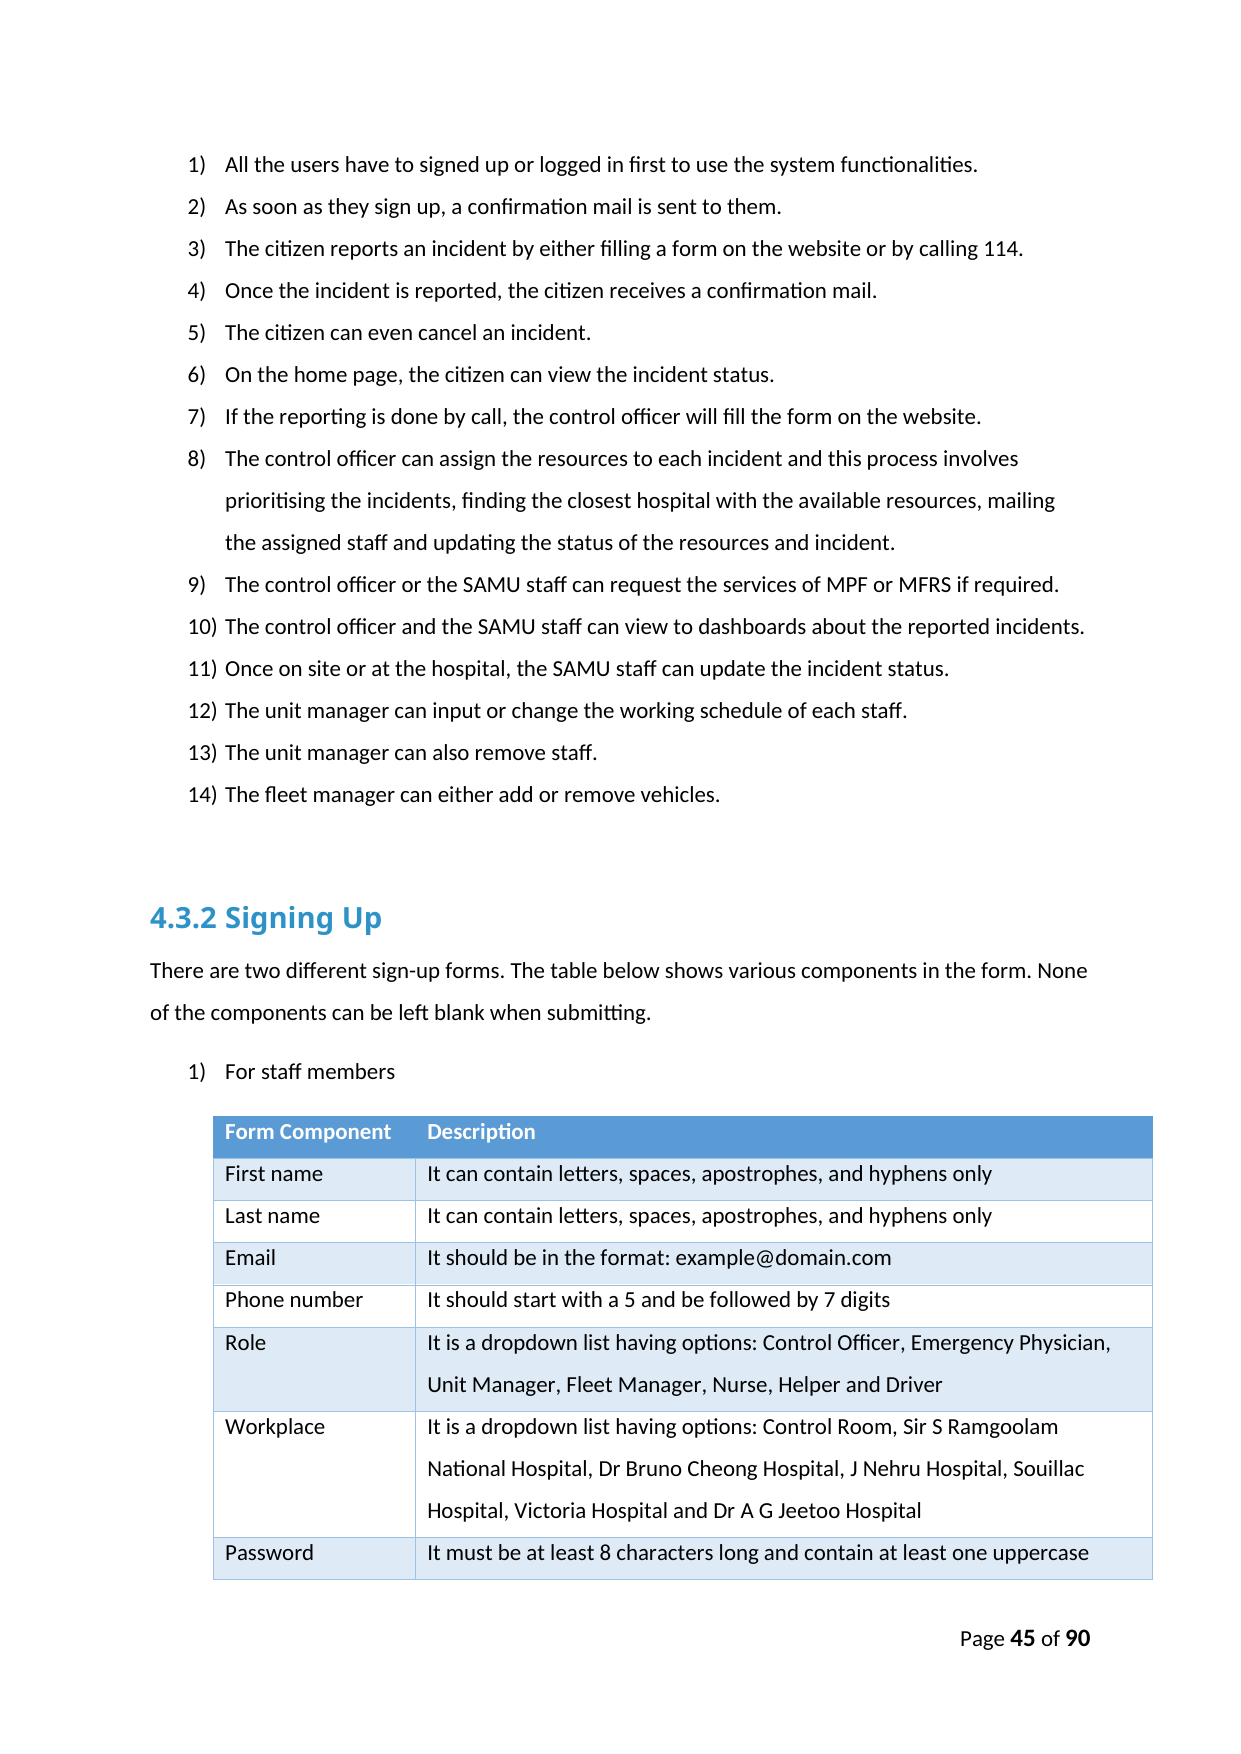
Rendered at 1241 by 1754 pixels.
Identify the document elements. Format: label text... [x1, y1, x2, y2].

table_cell It should be in the format: example@domain.com [416, 1243, 1152, 1284]
table_header Description [416, 1117, 1152, 1158]
table_cell It is a dropdown list having options: Control Room, Sir S Ramgoolam National Hospital, Dr Bruno Cheong Hospital, J Nehru Hospital, Souillac Hospital, Victoria Hospital and Dr A G Jeetoo Hospital [416, 1412, 1152, 1537]
table_cell Role [214, 1328, 415, 1411]
table_cell It can contain letters, spaces, apostrophes, and hyphens only [416, 1201, 1152, 1242]
table_cell Email [214, 1243, 415, 1284]
table_cell It is a dropdown list having options: Control Officer, Emergency Physician, Unit Manager, Fleet Manager, Nurse, Helper and Driver [416, 1328, 1152, 1411]
table_cell It should start with a 5 and be followed by 7 digits [416, 1286, 1152, 1327]
list The fleet manager can either add or remove vehicles. [187, 780, 1090, 808]
list The unit manager can input or change the working schedule of each staff. [187, 696, 1090, 724]
subtitle Signing Up [150, 897, 1090, 937]
list All the users have to signed up or logged in first to use the system functionalities. [187, 150, 1090, 178]
table_cell First name [214, 1159, 415, 1200]
list The control officer and the SAMU staff can view to dashboards about the reported incidents. [187, 612, 1090, 640]
table_cell Workplace [214, 1412, 415, 1537]
text There are two different sign-up forms. The table below shows various components in the form. None of the components can be left blank when submitting. [150, 956, 1090, 1026]
table_cell Phone number [214, 1286, 415, 1327]
list Once on site or at the hospital, the SAMU staff can update the incident status. [187, 654, 1090, 682]
list The unit manager can also remove staff. [187, 738, 1090, 766]
list The control officer or the SAMU staff can request the services of MPF or MFRS if required. [187, 570, 1090, 598]
table_header Form Component [214, 1117, 415, 1158]
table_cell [416, 1538, 1152, 1579]
list On the home page, the citizen can view the incident status. [187, 360, 1090, 388]
list As soon as they sign up, a confirmation mail is sent to them. [187, 192, 1090, 220]
list The citizen can even cancel an incident. [187, 318, 1090, 346]
list For staff members [187, 1057, 1090, 1085]
list The control officer can assign the resources to each incident and this process involves prioritising the incidents, finding the closest hospital with the available resources, mailing the assigned staff and updating the status of the resources and incident. [187, 444, 1090, 556]
table_cell It can contain letters, spaces, apostrophes, and hyphens only [416, 1159, 1152, 1200]
list Once the incident is reported, the citizen receives a confirmation mail. [187, 276, 1090, 304]
table_cell Password [214, 1538, 415, 1579]
list If the reporting is done by call, the control officer will fill the form on the website. [187, 402, 1090, 430]
list The citizen reports an incident by either filling a form on the website or by calling 114. [187, 234, 1090, 262]
table_cell Last name [214, 1201, 415, 1242]
